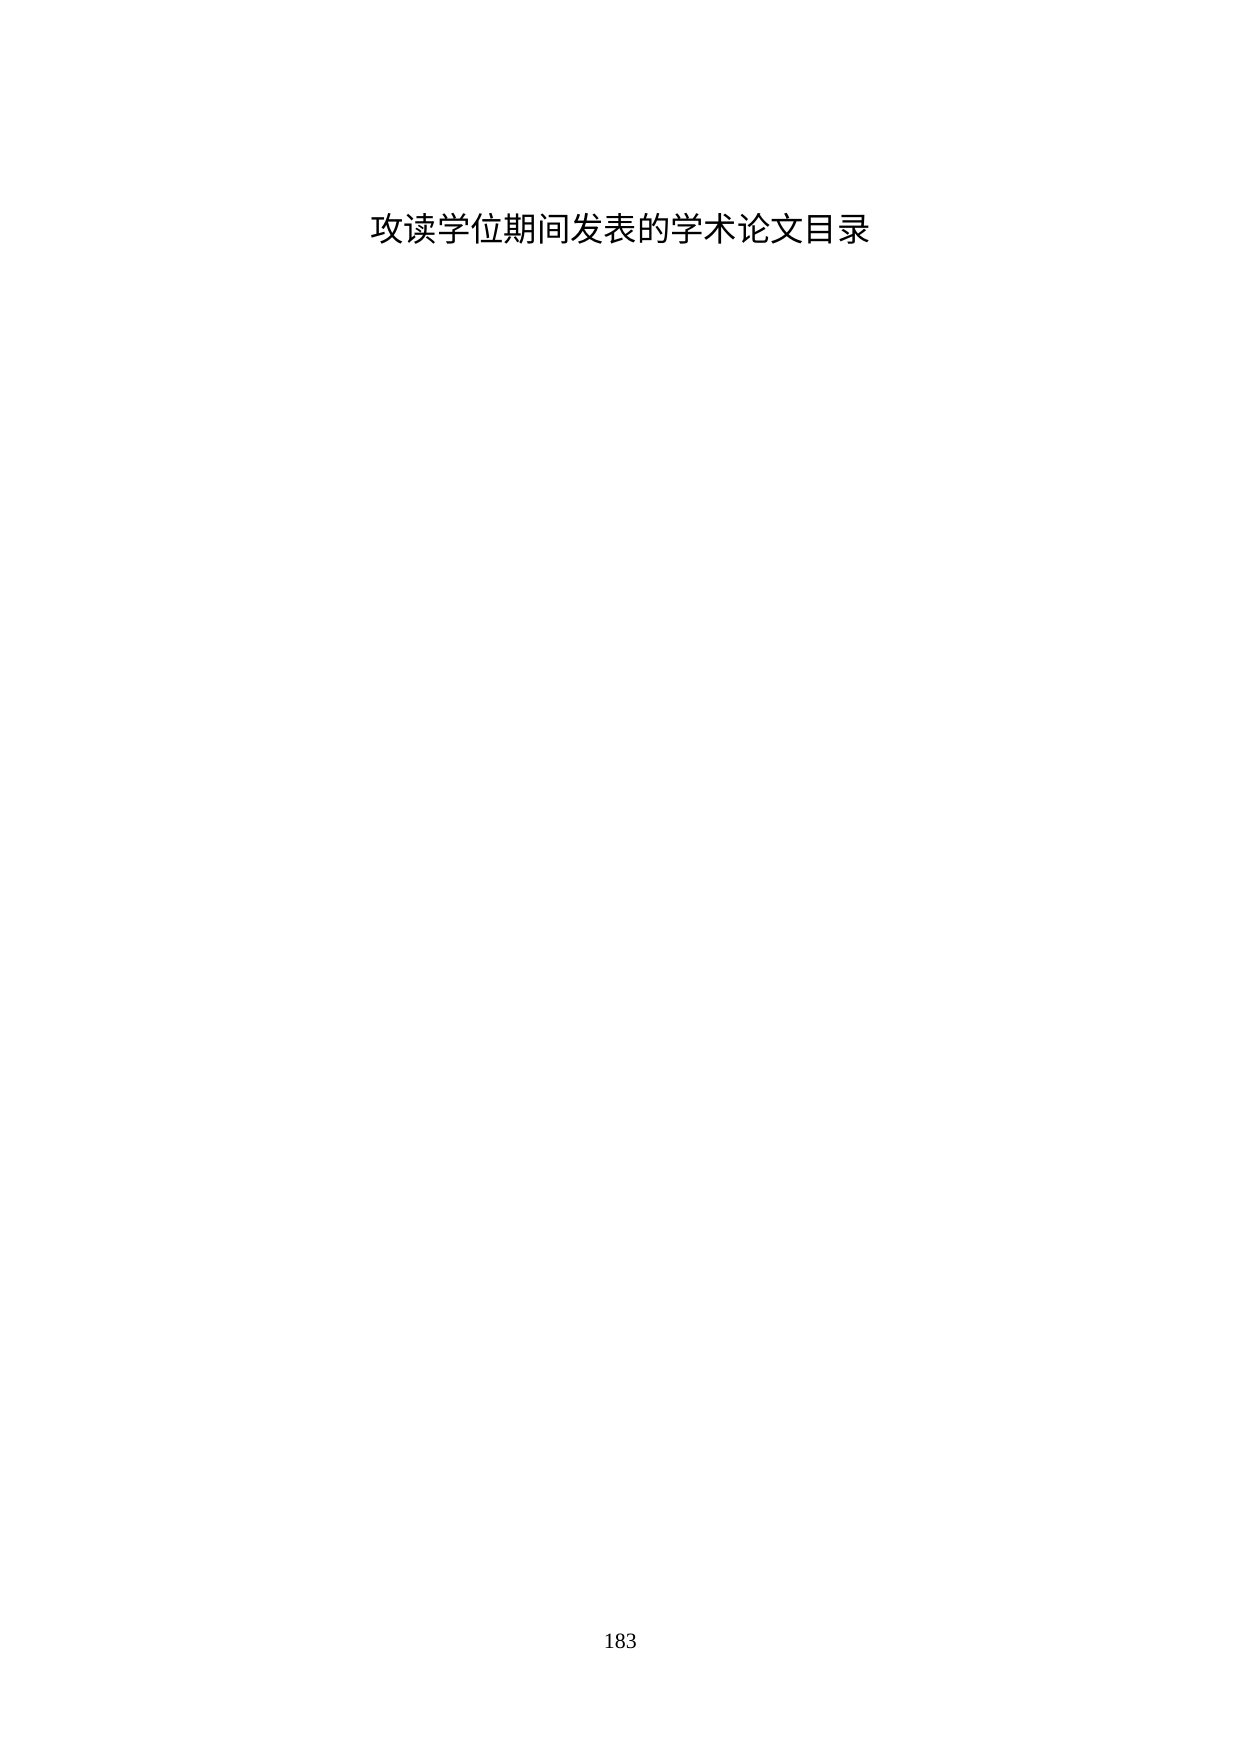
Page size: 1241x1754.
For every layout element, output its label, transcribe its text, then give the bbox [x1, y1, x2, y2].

list 攻读学位期间发表的学术论文目录 [187, 194, 1053, 259]
